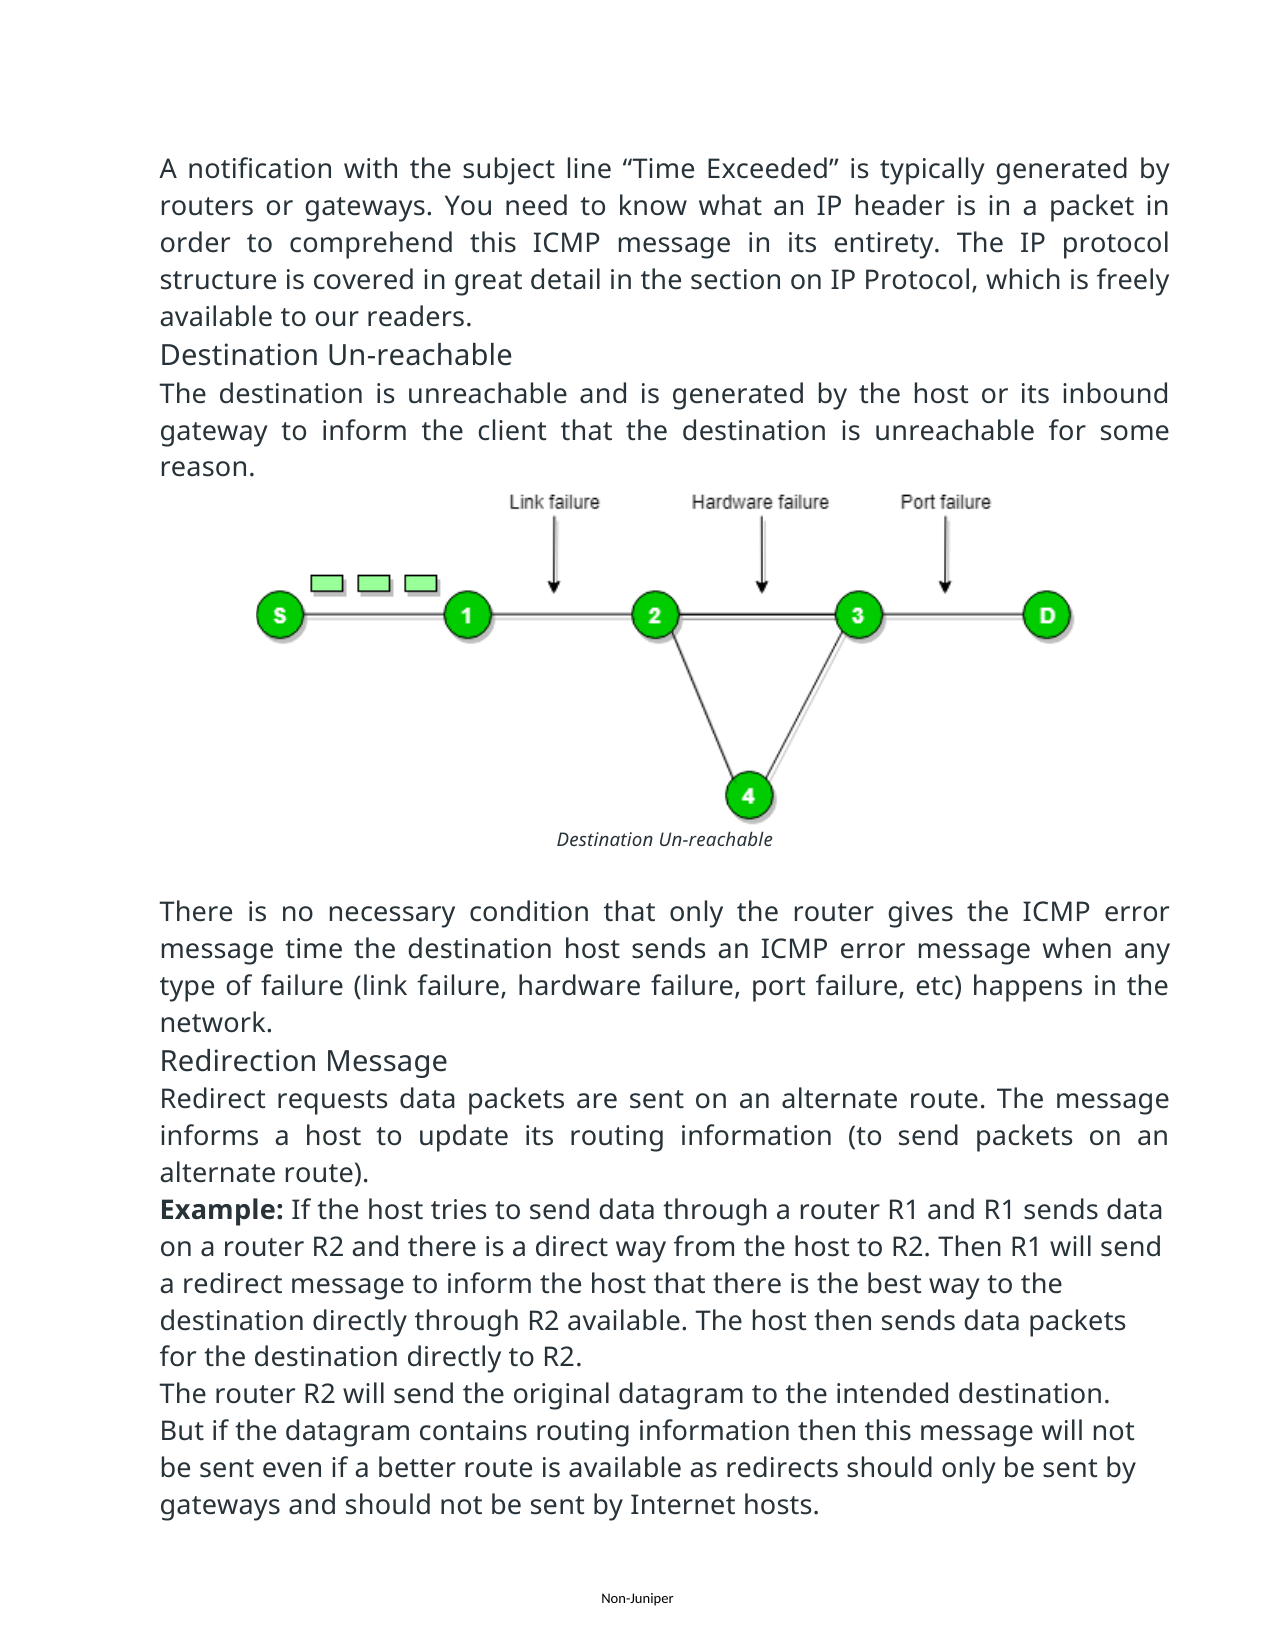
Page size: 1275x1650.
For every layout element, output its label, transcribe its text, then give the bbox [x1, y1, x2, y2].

text The destination is unreachable and is generated by the host or its inbound gateway to inform the client that the destination is unreachable for some reason. [159, 374, 1172, 485]
subtitle Redirection Message [159, 1040, 1172, 1080]
picture [256, 484, 1075, 826]
text Redirect requests data packets are sent on an alternate route. The message informs a host to update its routing information (to send packets on an alternate route). [159, 1080, 1172, 1190]
subtitle Destination Un-reachable [159, 334, 1172, 374]
text A notification with the subject line “Time Exceeded” is typically generated by routers or gateways. You need to know what an IP header is in a packet in order to comprehend this ICMP message in its entirety. The IP protocol structure is covered in great detail in the section on IP Protocol, which is freely available to our readers. [159, 150, 1172, 334]
text Destination Un-reachable [159, 826, 1172, 851]
text There is no necessary condition that only the router gives the ICMP error message time the destination host sends an ICMP error message when any type of failure (link failure, hardware failure, port failure, etc) happens in the network. [159, 893, 1172, 1040]
text Example: If the host tries to send data through a router R1 and R1 sends data on a router R2 and there is a direct way from the host to R2. Then R1 will send a redirect message to inform the host that there is the best way to the destination directly through R2 available. The host then sends data packets for the destination directly to R2. The router R2 will send the original datagram to the intended destination. But if the datagram contains routing information then this message will not be sent even if a better route is available as redirects should only be sent by gateways and should not be sent by Internet hosts. [159, 1190, 1172, 1522]
